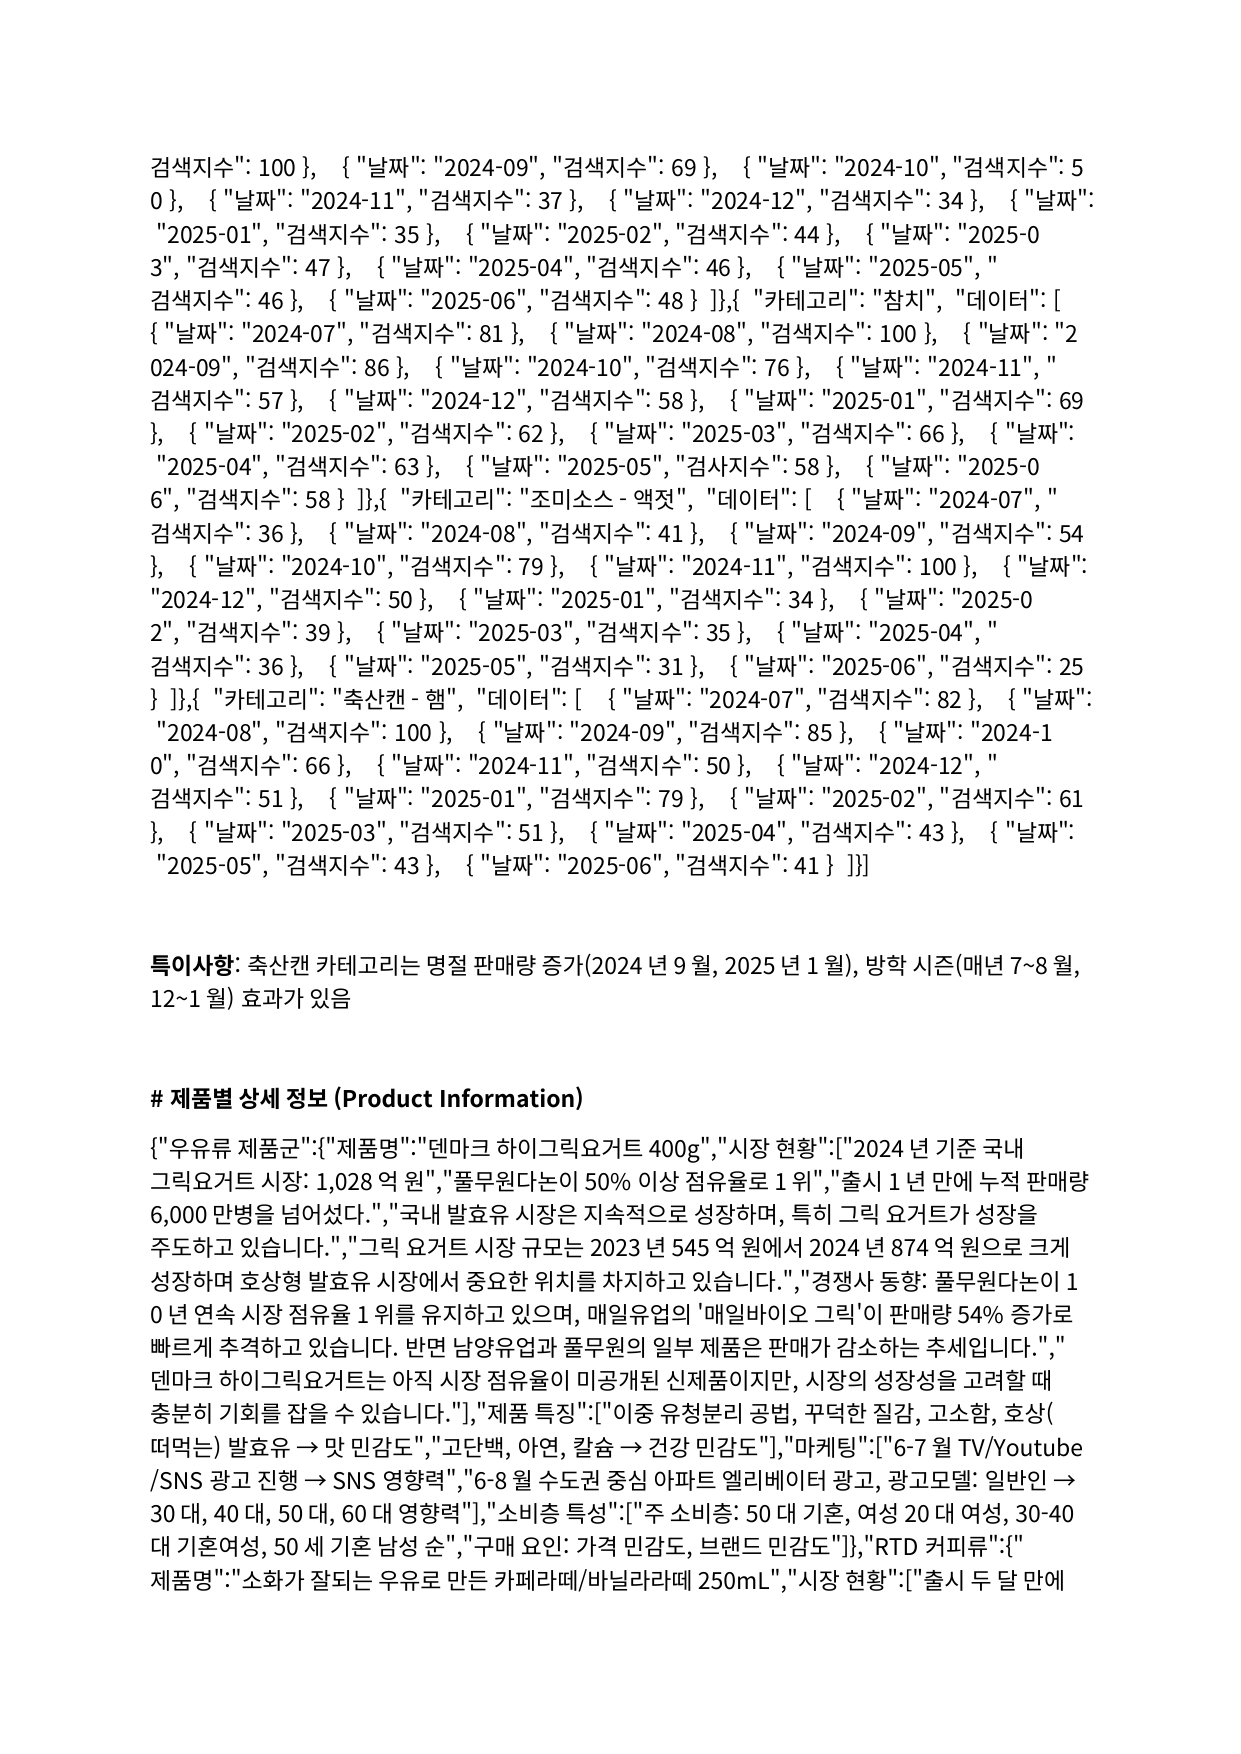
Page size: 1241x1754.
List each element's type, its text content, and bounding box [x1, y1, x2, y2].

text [150, 150, 1090, 881]
text 특이사항: 축산캔 카테고리는 명절 판매량 증가(2024년 9월, 2025년 1월), 방학 시즌(매년 7~8월, 12~1월) 효과가 있음 [150, 948, 1090, 1014]
text # 제품별 상세 정보 (Product Information) [150, 1081, 1090, 1114]
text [150, 1131, 1090, 1596]
